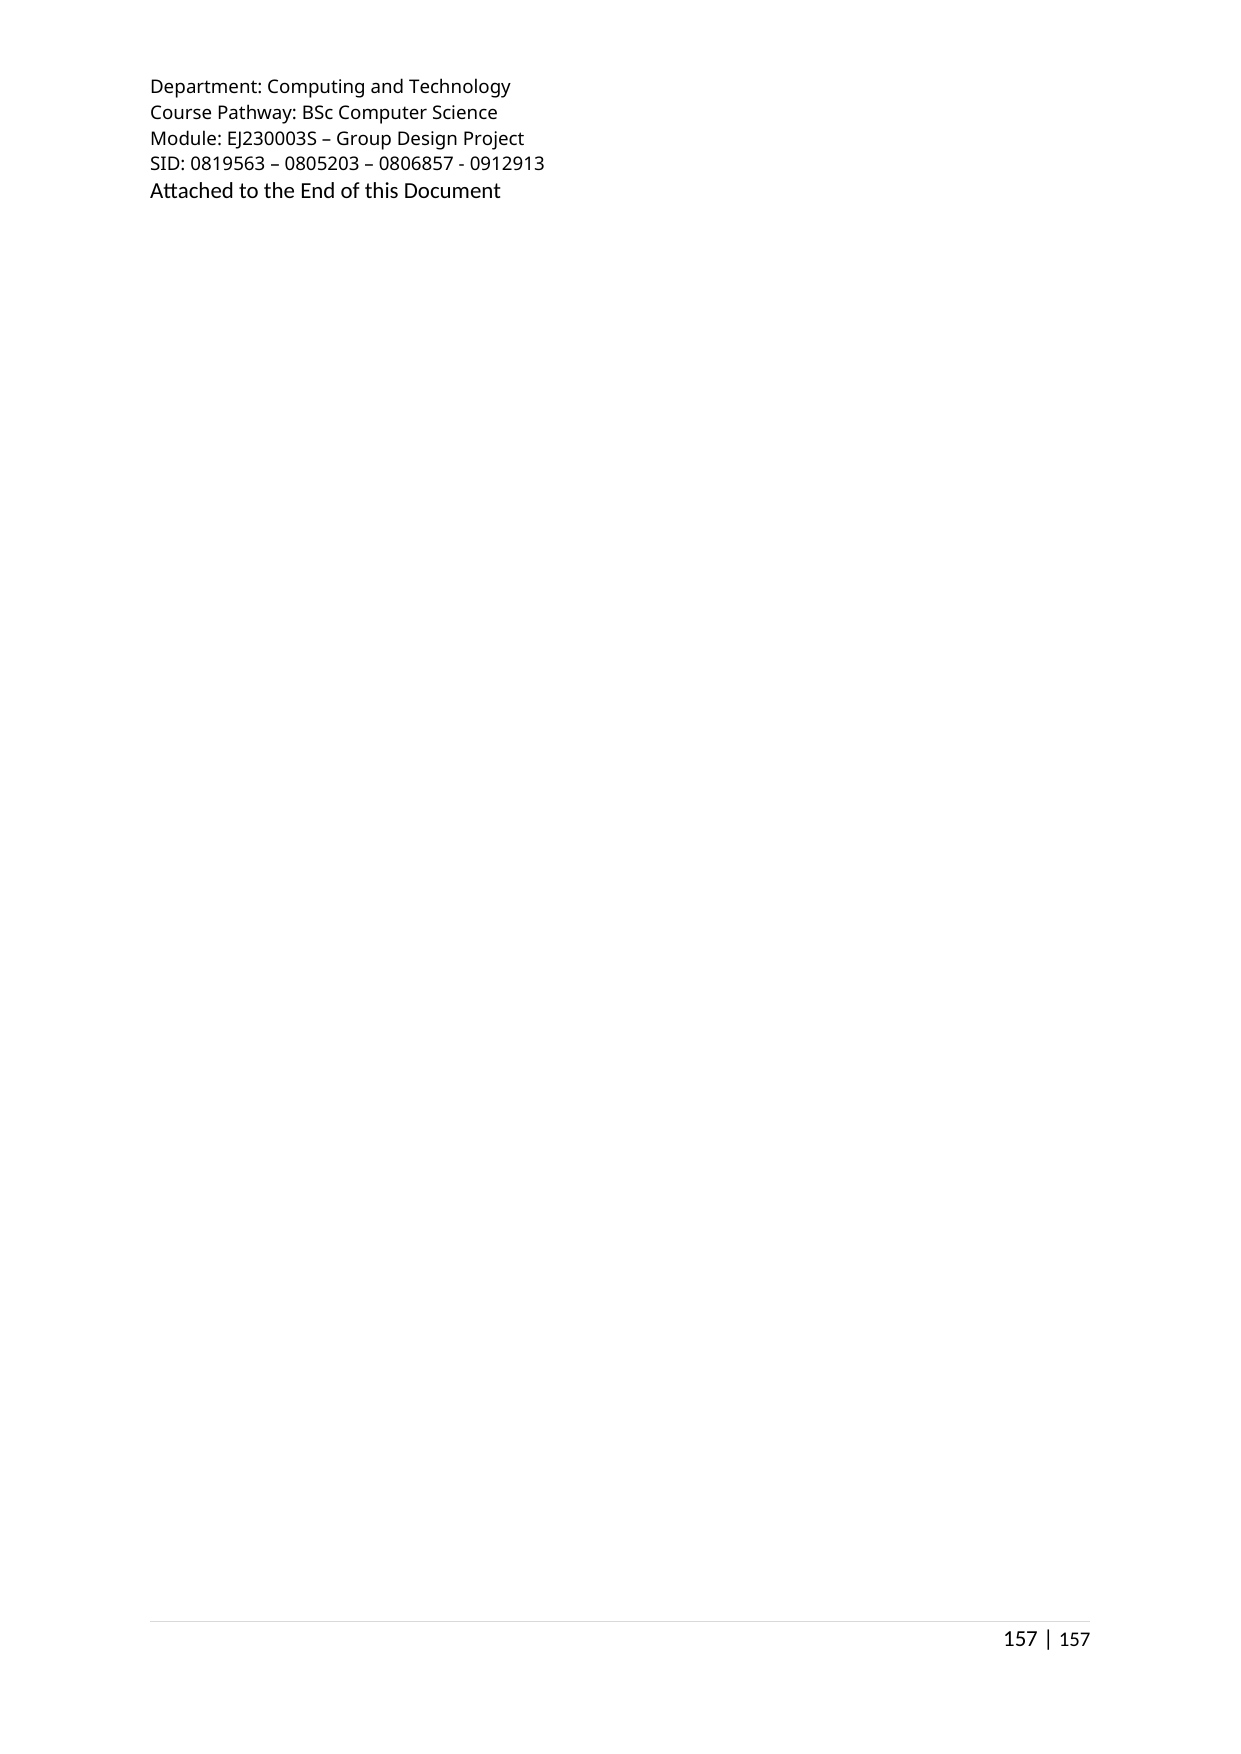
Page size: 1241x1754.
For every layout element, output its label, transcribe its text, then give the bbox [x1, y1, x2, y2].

text Attached to the End of this Document [150, 176, 1090, 204]
